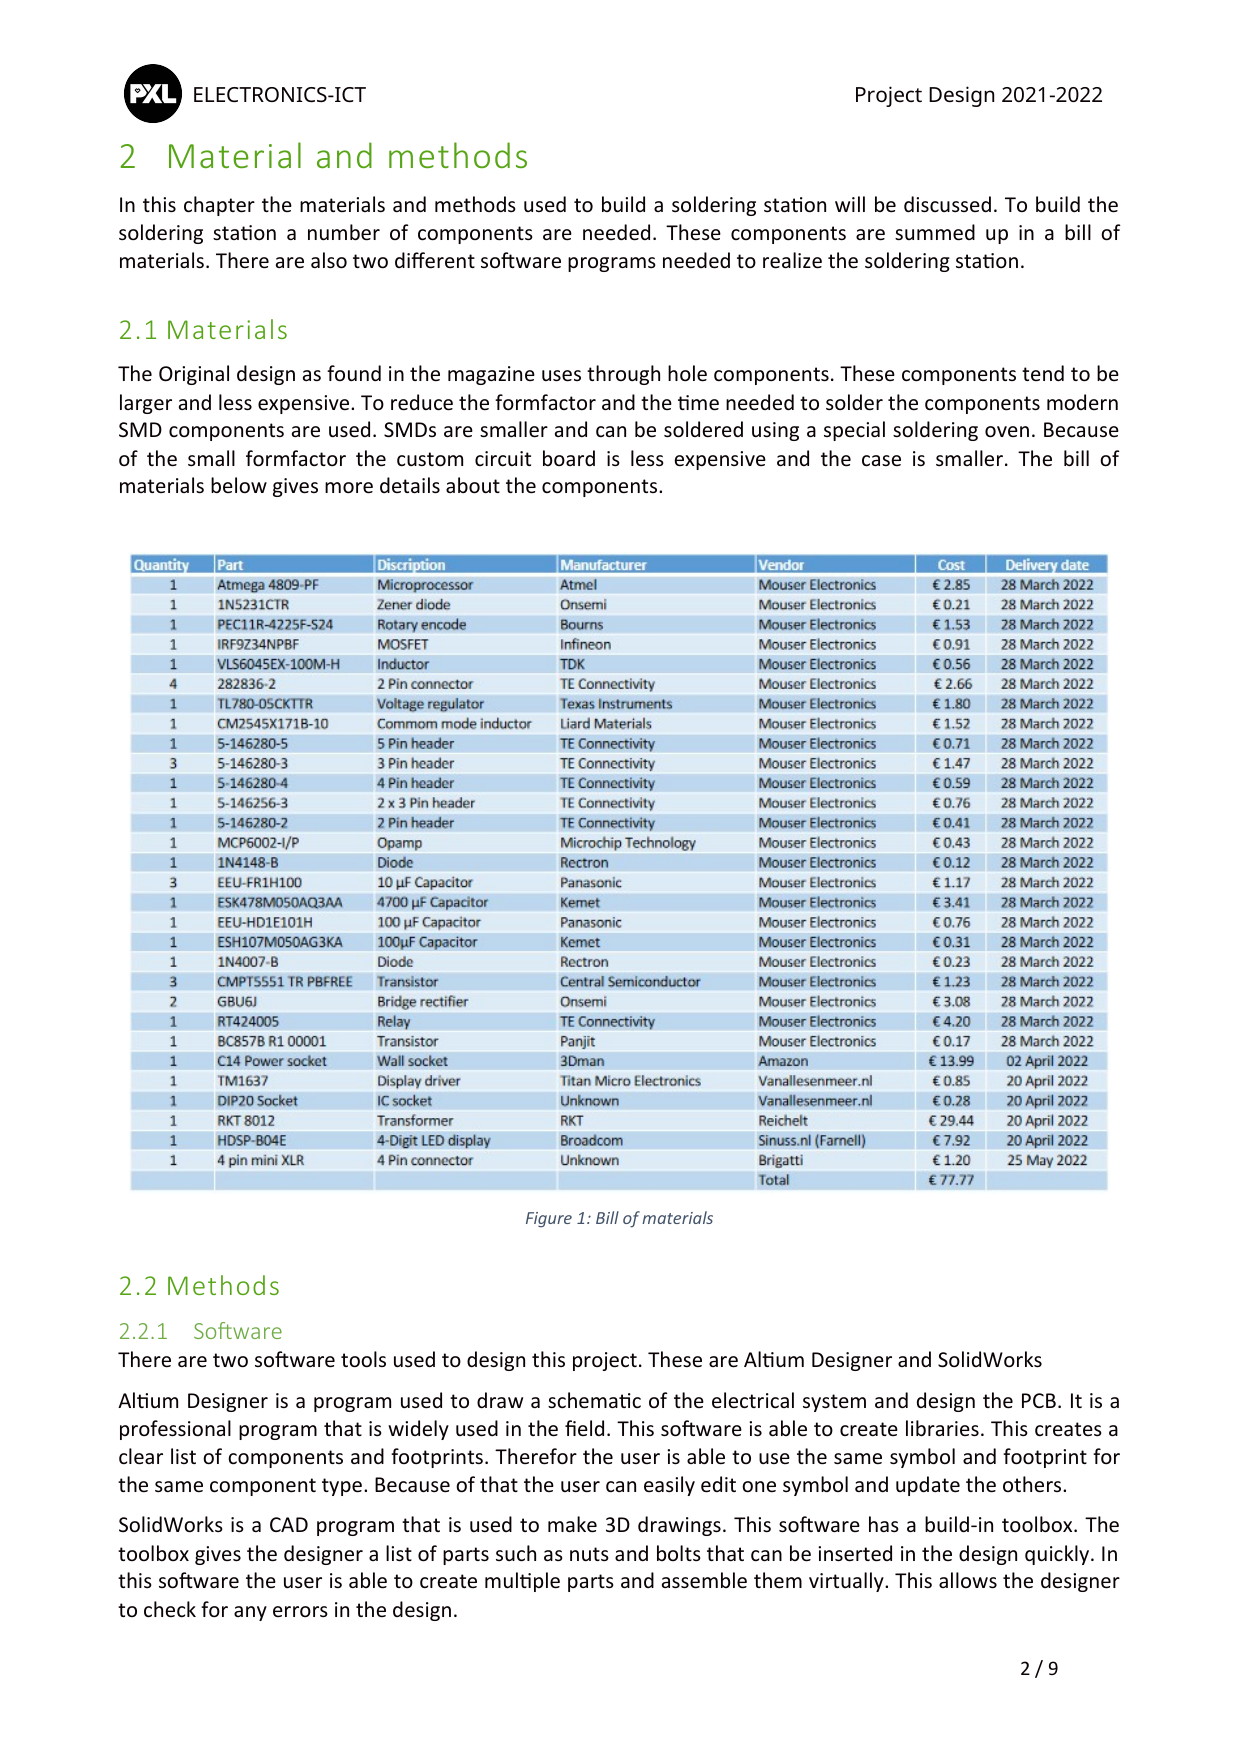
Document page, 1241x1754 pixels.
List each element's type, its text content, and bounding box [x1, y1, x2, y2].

text In this chapter the materials and methods used to build a soldering station will be discussed. To build the soldering station a number of components are needed. These components are summed up in a bill of materials. There are also two different software programs needed to realize the soldering station. [118, 190, 1122, 274]
text The Original design as found in the magazine uses through hole components. These components tend to be larger and less expensive. To reduce the formfactor and the time needed to solder the components modern SMD components are used. SMDs are smaller and can be soldered using a special soldering oven. Because of the small formfactor the custom circuit board is less expensive and the case is smaller. The bill of materials below gives more details about the components. [118, 359, 1122, 500]
text There are two software tools used to design this project. These are Altium Designer and SolidWorks [118, 1346, 1122, 1373]
subtitle Materials [118, 311, 1122, 347]
text Altium Designer is a program used to draw a schematic of the electrical system and design the PCB. It is a professional program that is widely used in the field. This software is able to create libraries. This creates a clear list of components and footprints. Therefor the user is able to use the same symbol and footprint for the same component type. Because of that the user can easily edit one symbol and update the others. [118, 1386, 1122, 1498]
subtitle Material and methods [118, 132, 1122, 177]
subtitle Methods [118, 1267, 1122, 1302]
text SolidWorks is a CAD program that is used to make 3D drawings. This software has a build-in toolbox. The toolbox gives the designer a list of parts such as nuts and bolts that can be inserted in the design quickly. In this software the user is able to create multiple parts and assemble them virtually. This allows the designer to check for any errors in the design. [118, 1511, 1122, 1623]
picture [128, 552, 1112, 1194]
text Figure 1: Bill of materials [118, 1206, 1122, 1229]
picture [118, 59, 188, 129]
subtitle Software [118, 1315, 1122, 1346]
